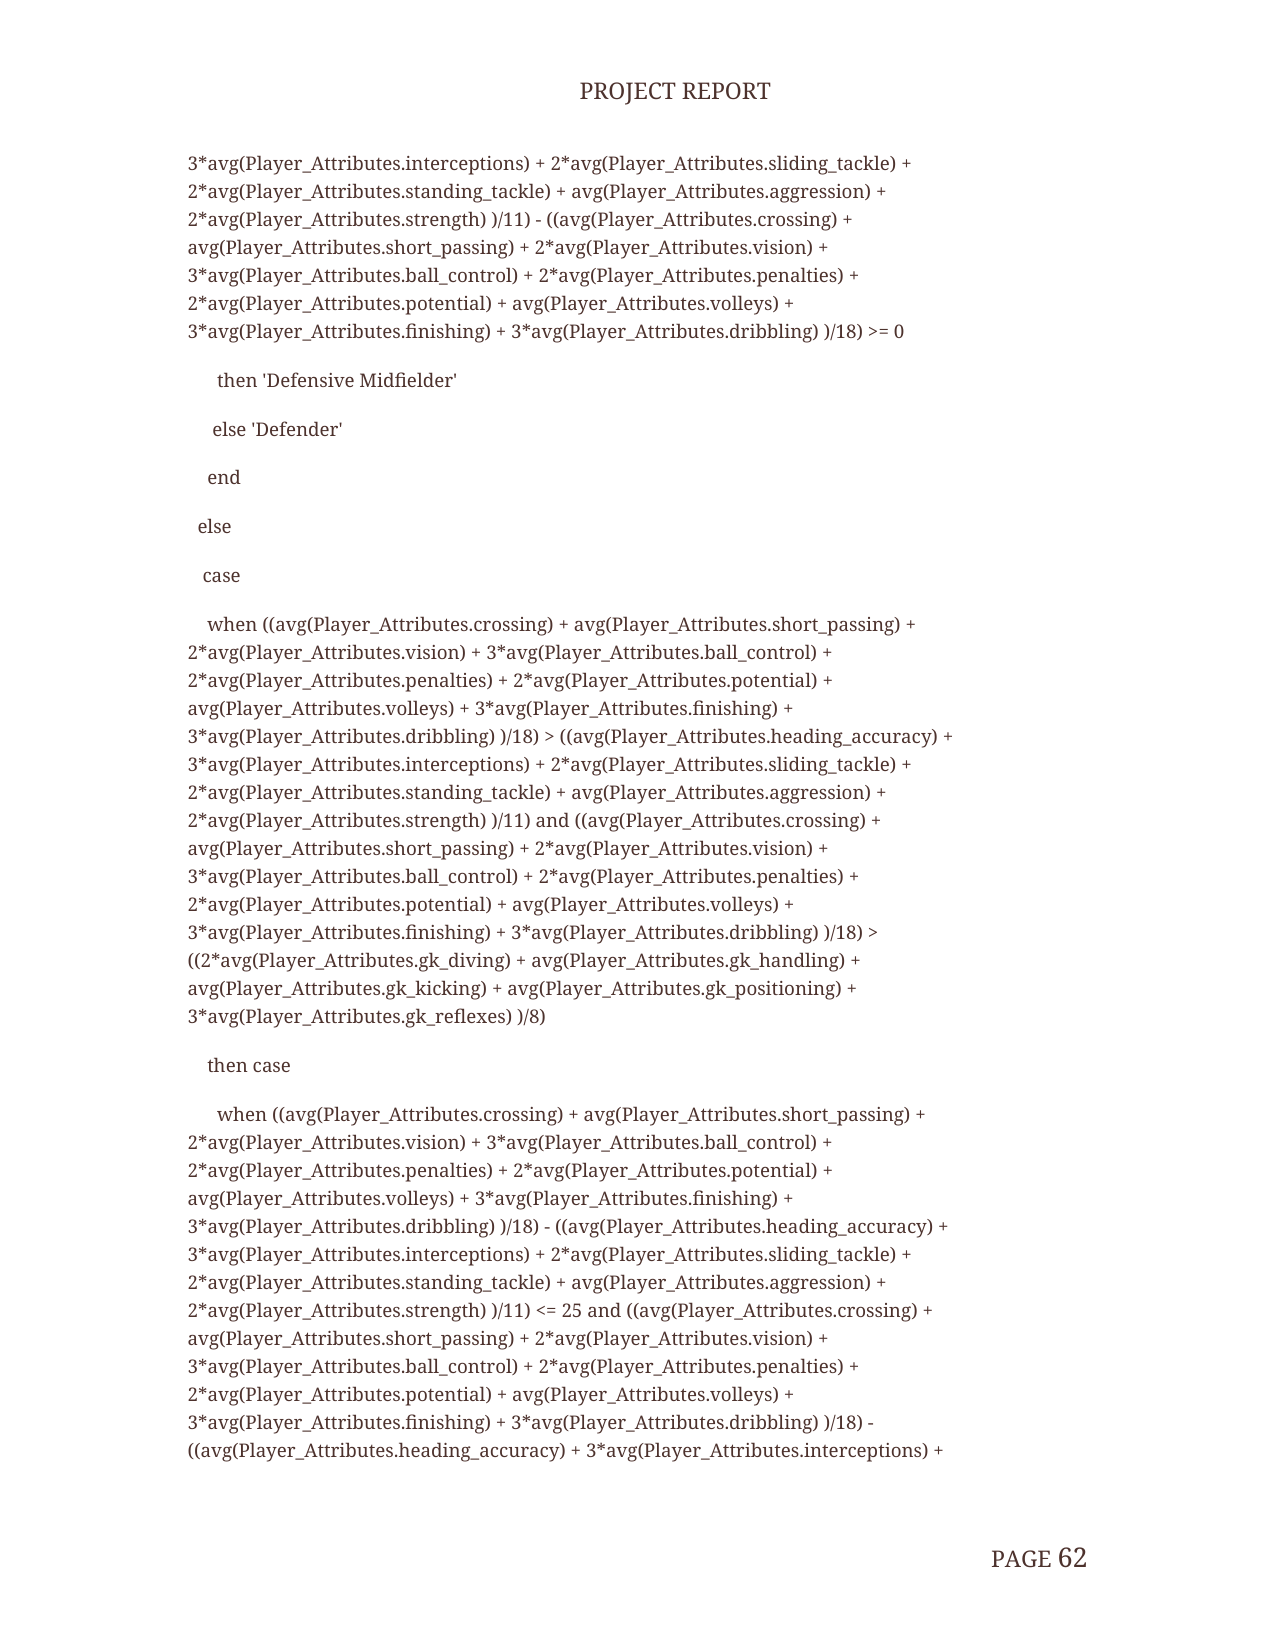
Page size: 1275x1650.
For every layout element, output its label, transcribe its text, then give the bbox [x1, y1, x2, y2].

text then case [187, 1052, 1087, 1078]
text end [187, 465, 1087, 490]
text else [187, 513, 1087, 539]
text when ((avg(Player_Attributes.crossing) + avg(Player_Attributes.short_passing) + 2*avg(Player_Attributes.vision) + 3*avg(Player_Attributes.ball_control) + 2*avg(Player_Attributes.penalties) + 2*avg(Player_Attributes.potential) + avg(Player_Attributes.volleys) + 3*avg(Player_Attributes.finishing) + 3*avg(Player_Attributes.dribbling) )/18) > ((avg(Player_Attributes.heading_accuracy) + 3*avg(Player_Attributes.interceptions) + 2*avg(Player_Attributes.sliding_tackle) + 2*avg(Player_Attributes.standing_tackle) + avg(Player_Attributes.aggression) + 2*avg(Player_Attributes.strength) )/11) and ((avg(Player_Attributes.crossing) + avg(Player_Attributes.short_passing) + 2*avg(Player_Attributes.vision) + 3*avg(Player_Attributes.ball_control) + 2*avg(Player_Attributes.penalties) + 2*avg(Player_Attributes.potential) + avg(Player_Attributes.volleys) + 3*avg(Player_Attributes.finishing) + 3*avg(Player_Attributes.dribbling) )/18) > ((2*avg(Player_Attributes.gk_diving) + avg(Player_Attributes.gk_handling) + avg(Player_Attributes.gk_kicking) + avg(Player_Attributes.gk_positioning) + 3*avg(Player_Attributes.gk_reflexes) )/8) [187, 611, 1087, 1029]
text then 'Defensive Midfielder' [187, 367, 1087, 392]
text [187, 150, 1087, 344]
text else 'Defender' [187, 416, 1087, 441]
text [187, 1101, 1087, 1463]
text case [187, 562, 1087, 588]
